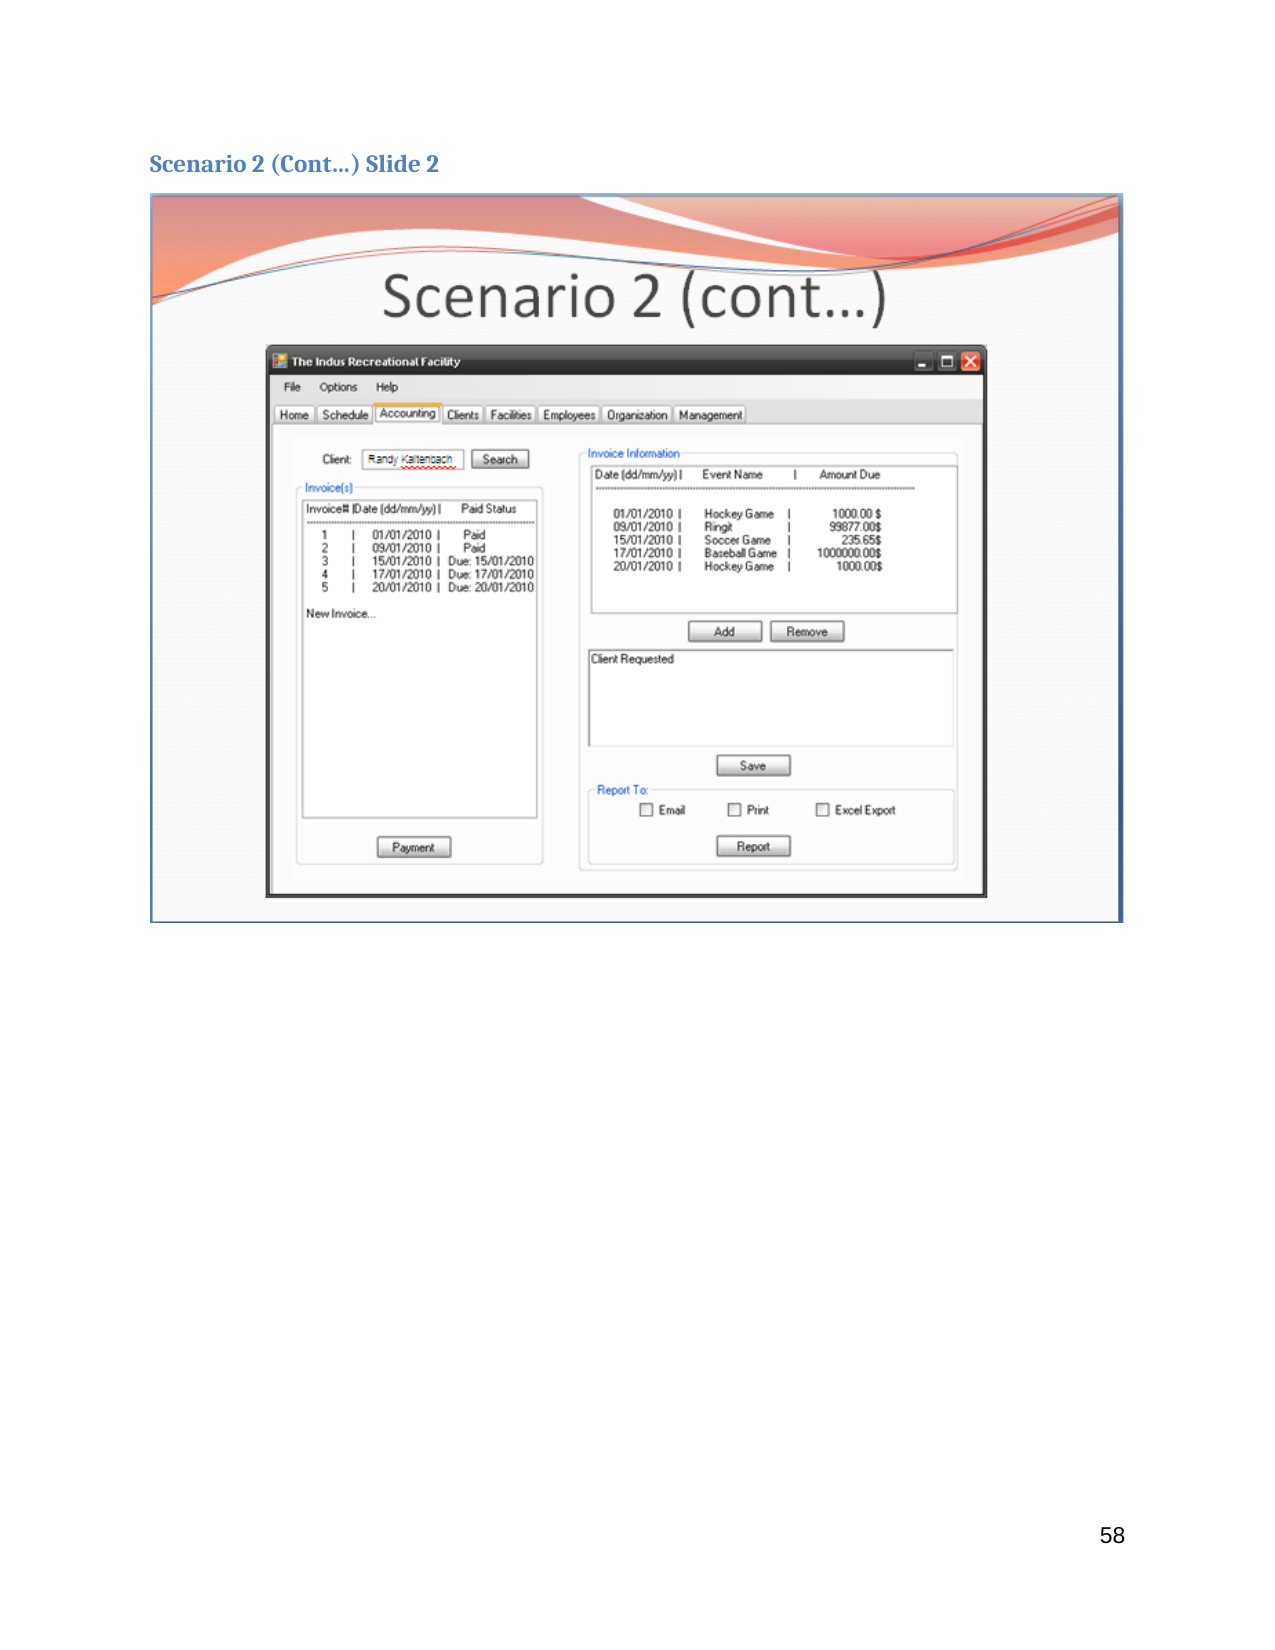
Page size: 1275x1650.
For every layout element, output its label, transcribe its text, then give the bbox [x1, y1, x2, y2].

picture [150, 193, 1124, 923]
subtitle Scenario 2 (Cont…) Slide 2 [150, 150, 1125, 179]
